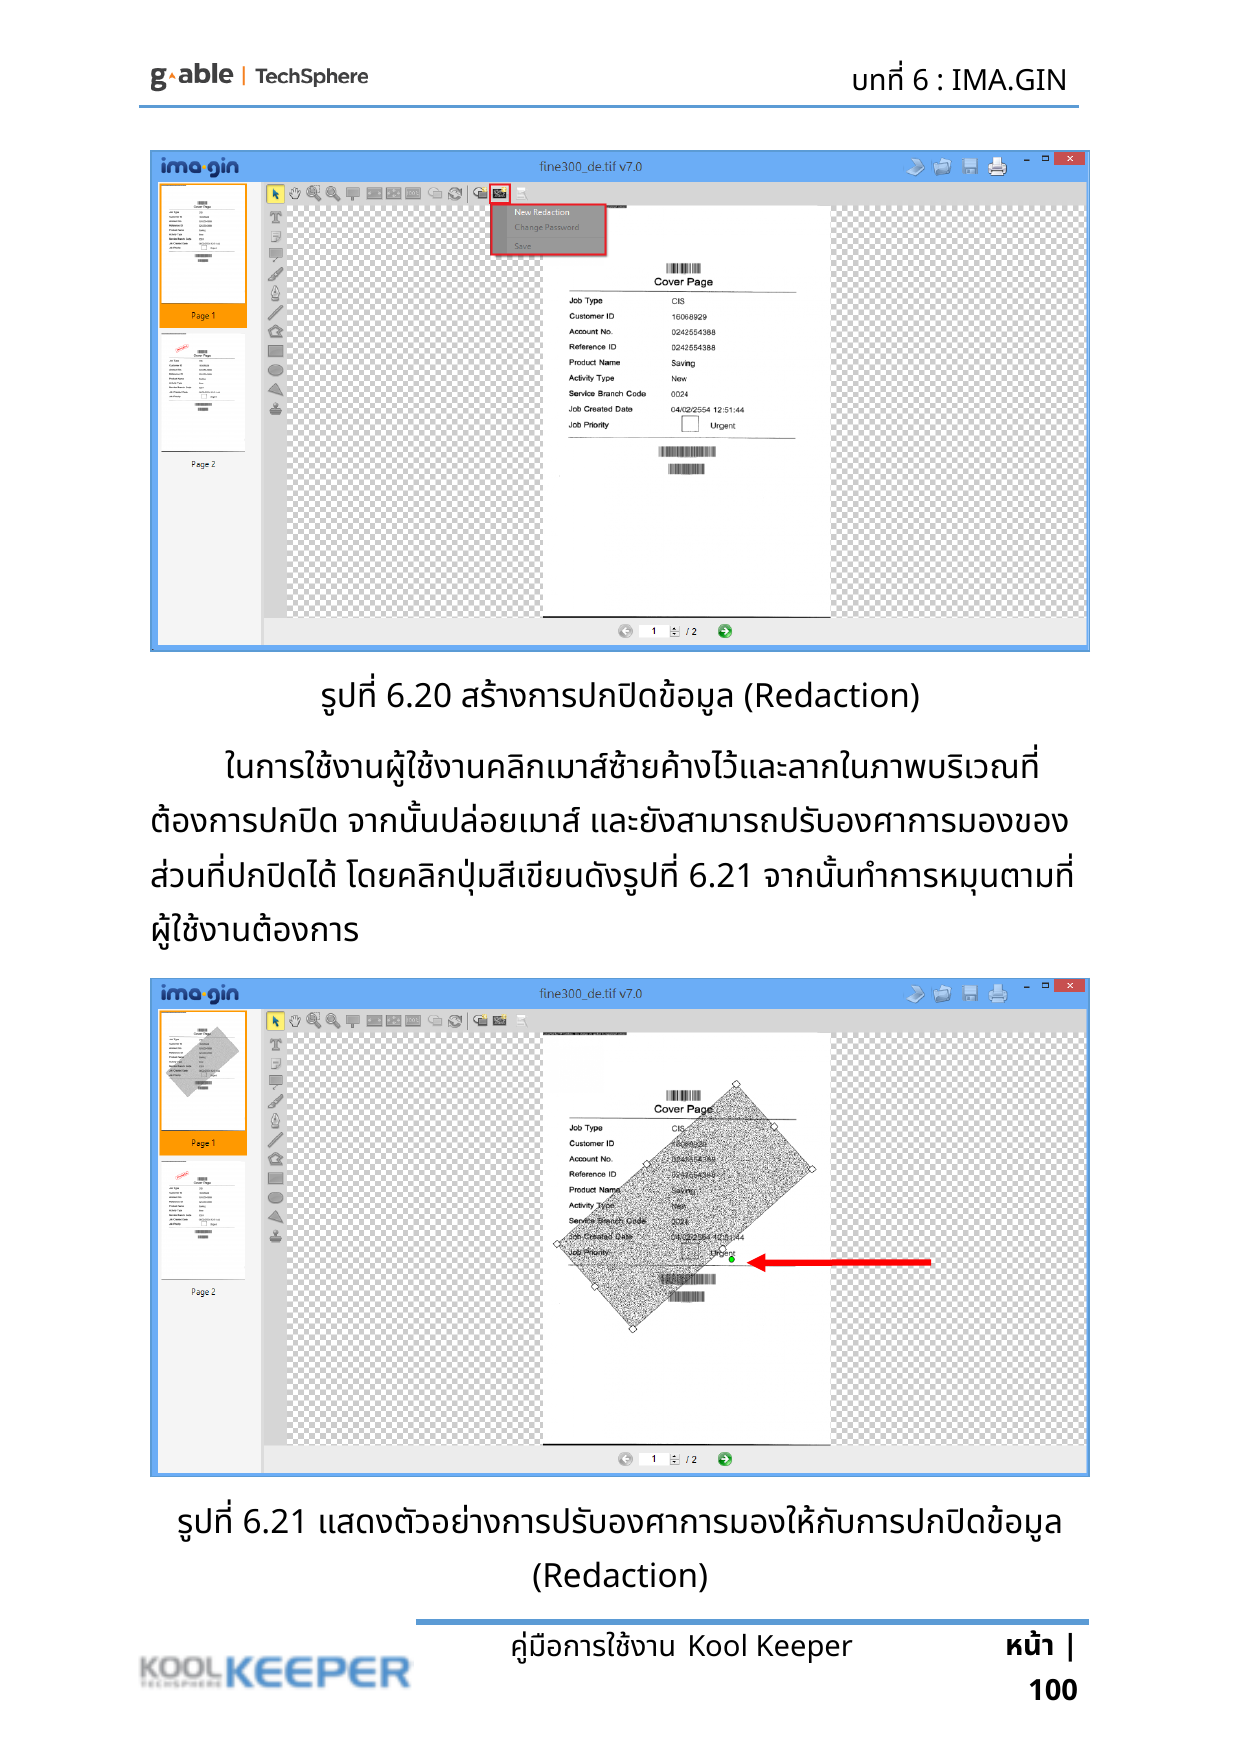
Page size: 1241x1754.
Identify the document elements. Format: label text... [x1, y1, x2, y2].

text รูปที่ 6.20 สร้างการปกปิดข้อมูล (Redaction) [150, 672, 1090, 722]
picture [137, 1650, 414, 1693]
text รูปที่ 6.21 แสดงตัวอย่างการปรับองศาการมองให้กับการปกปิดข้อมูล (Redaction) [150, 1498, 1090, 1597]
picture [152, 979, 1088, 1476]
text ในการใช้งานผู้ใช้งานคลิกเมาส์ซ้ายค้างไว้และลากในภาพบริเวณที่ต้องการปกปิด จากนั้นปล่อยเมาส์ และยังสามารถปรับองศาการมองของส่วนที่ปกปิดได้ โดยคลิกปุ่มสีเขียนดังรูปที่ 6.21 จากนั้นทำการหมุนตามที่ผู้ใช้งานต้องการ [150, 743, 1090, 957]
picture [152, 152, 1089, 650]
picture [134, 48, 385, 103]
